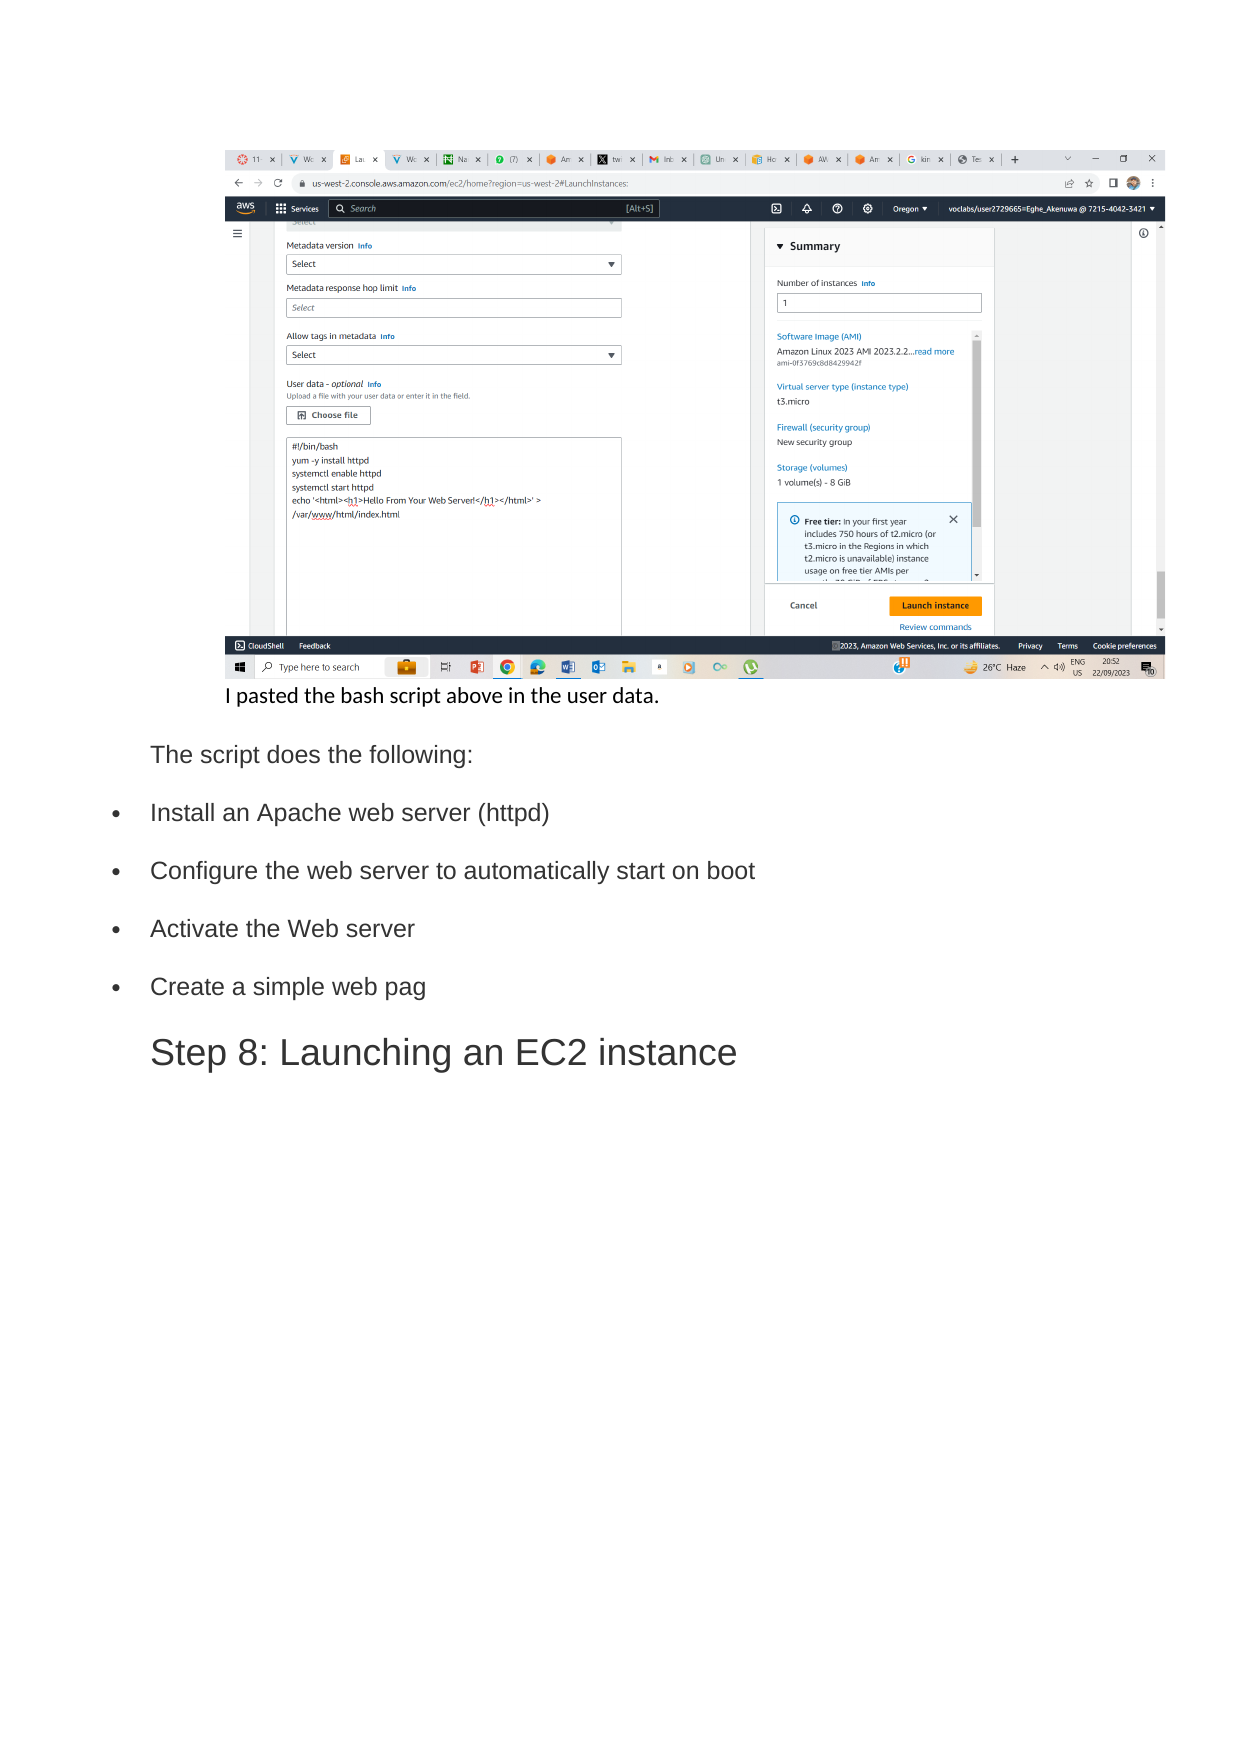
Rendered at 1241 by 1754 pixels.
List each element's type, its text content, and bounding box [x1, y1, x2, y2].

list Configure the web server to automatically start on boot [112, 856, 1090, 885]
list Create a simple web pag [112, 972, 1090, 1001]
list I pasted the bash script above in the user data. [225, 681, 1090, 709]
text The script does the following: [150, 740, 1090, 769]
list Activate the Web server [112, 914, 1090, 943]
subtitle Step 8: Launching an EC2 instance [150, 1030, 1090, 1073]
list Install an Apache web server (httpd) [112, 798, 1090, 827]
picture [225, 150, 1166, 679]
